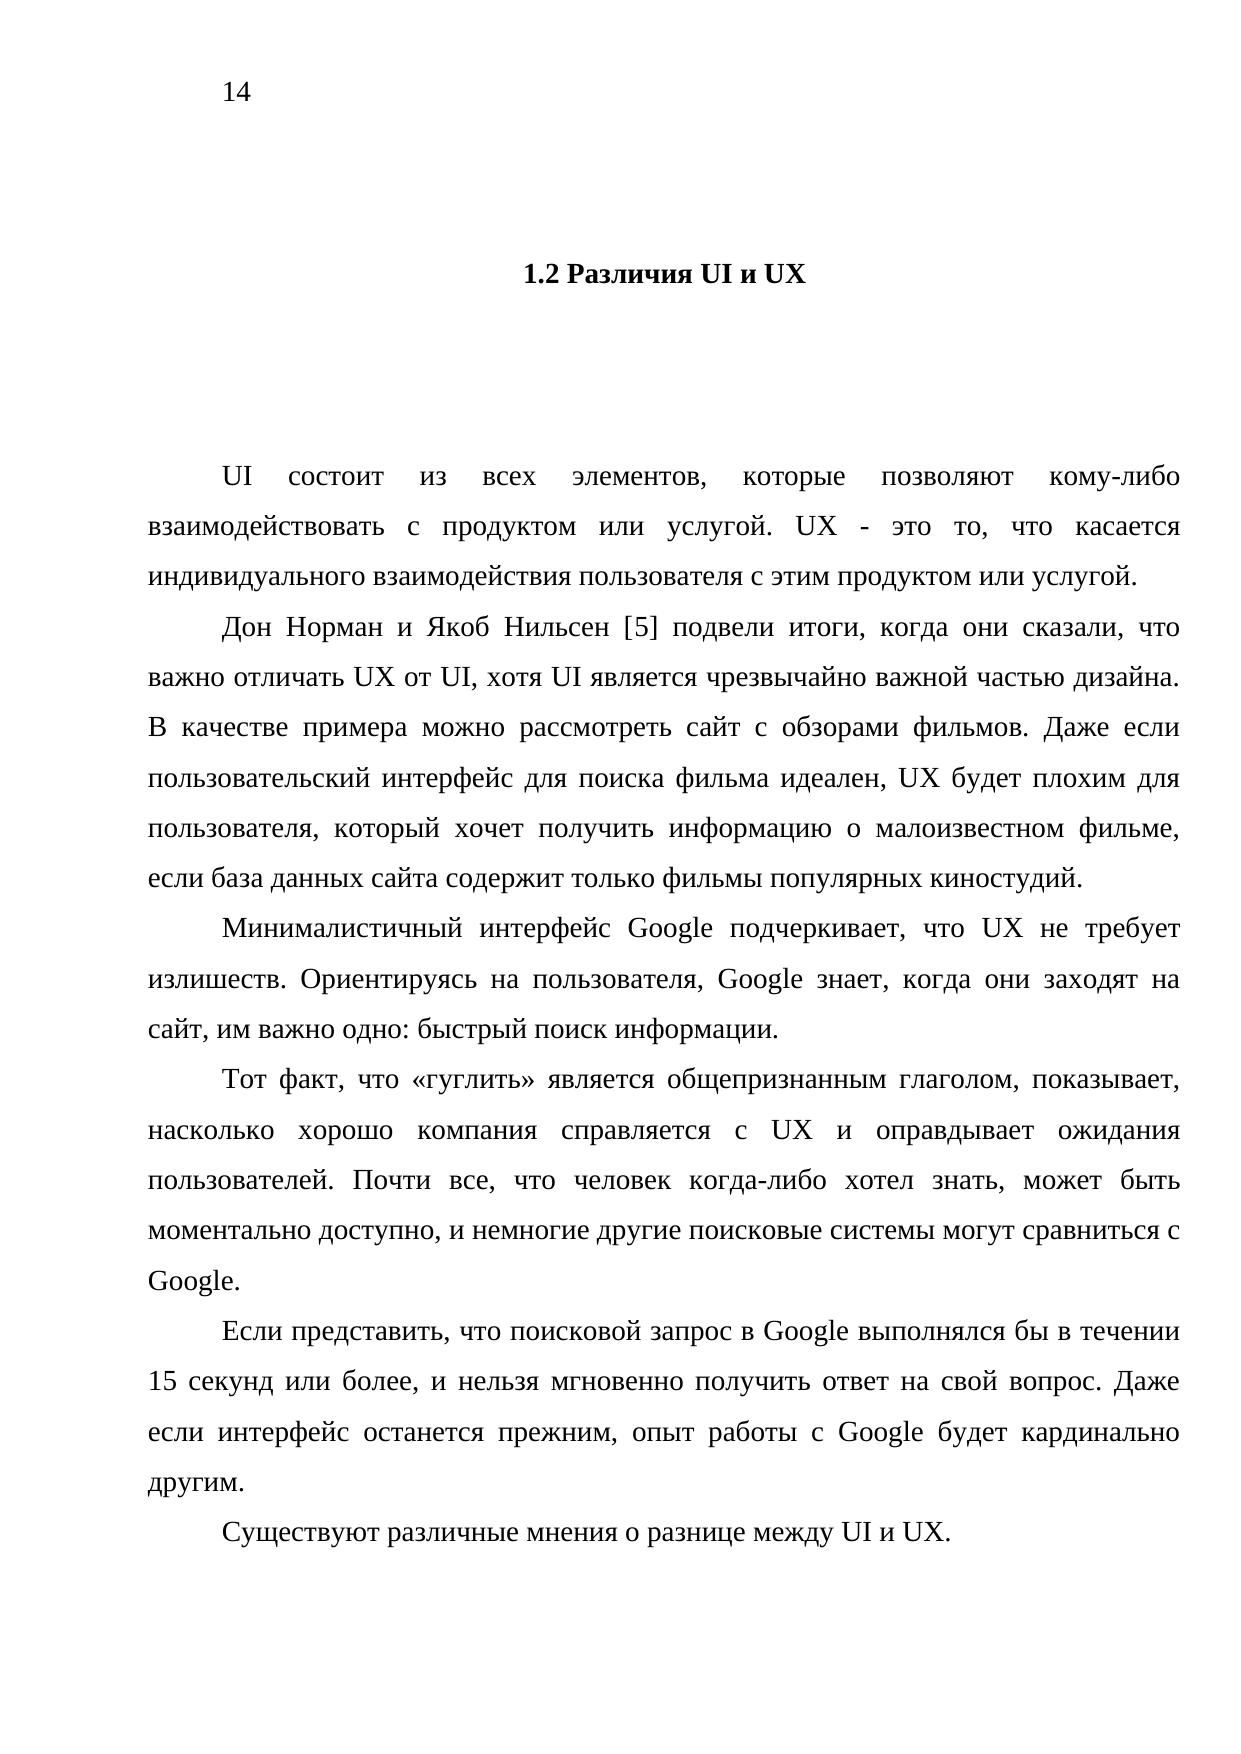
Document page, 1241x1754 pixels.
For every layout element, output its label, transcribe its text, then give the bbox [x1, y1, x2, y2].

text Дон Норман и Якоб Нильсен [5] подвели итоги, когда они сказали, что важно отличать UX от UI, хотя UI является чрезвычайно важной частью дизайна. В качестве примера можно рассмотреть сайт с обзорами фильмов. Даже если пользовательский интерфейс для поиска фильма идеален, UX будет плохим для пользователя, который хочет получить информацию о малоизвестном фильме, если база данных сайта содержит только фильмы популярных киностудий. [148, 609, 1181, 894]
text UI состоит из всех элементов, которые позволяют кому-либо взаимодействовать с продуктом или услугой. UX - это то, что касается индивидуального взаимодействия пользователя с этим продуктом или услугой. [148, 458, 1181, 592]
text Минималистичный интерфейс Google подчеркивает, что UX не требует излишеств. Ориентируясь на пользователя, Google знает, когда они заходят на сайт, им важно одно: быстрый поиск информации. [148, 911, 1181, 1045]
text Существуют различные мнения о разнице между UI и UX. [148, 1514, 1181, 1548]
text Тот факт, что «гуглить» является общепризнанным глаголом, показывает, насколько хорошо компания справляется с UX и оправдывает ожидания пользователей. Почти все, что человек когда-либо хотел знать, может быть моментально доступно, и немногие другие поисковые системы могут сравниться с Google. [148, 1062, 1181, 1296]
subtitle Различия UI и UX [148, 257, 1181, 290]
text Если представить, что поисковой запрос в Google выполнялся бы в течении 15 секунд или более, и нельзя мгновенно получить ответ на свой вопрос. Даже если интерфейс останется прежним, опыт работы с Google будет кардинально другим. [148, 1313, 1181, 1498]
